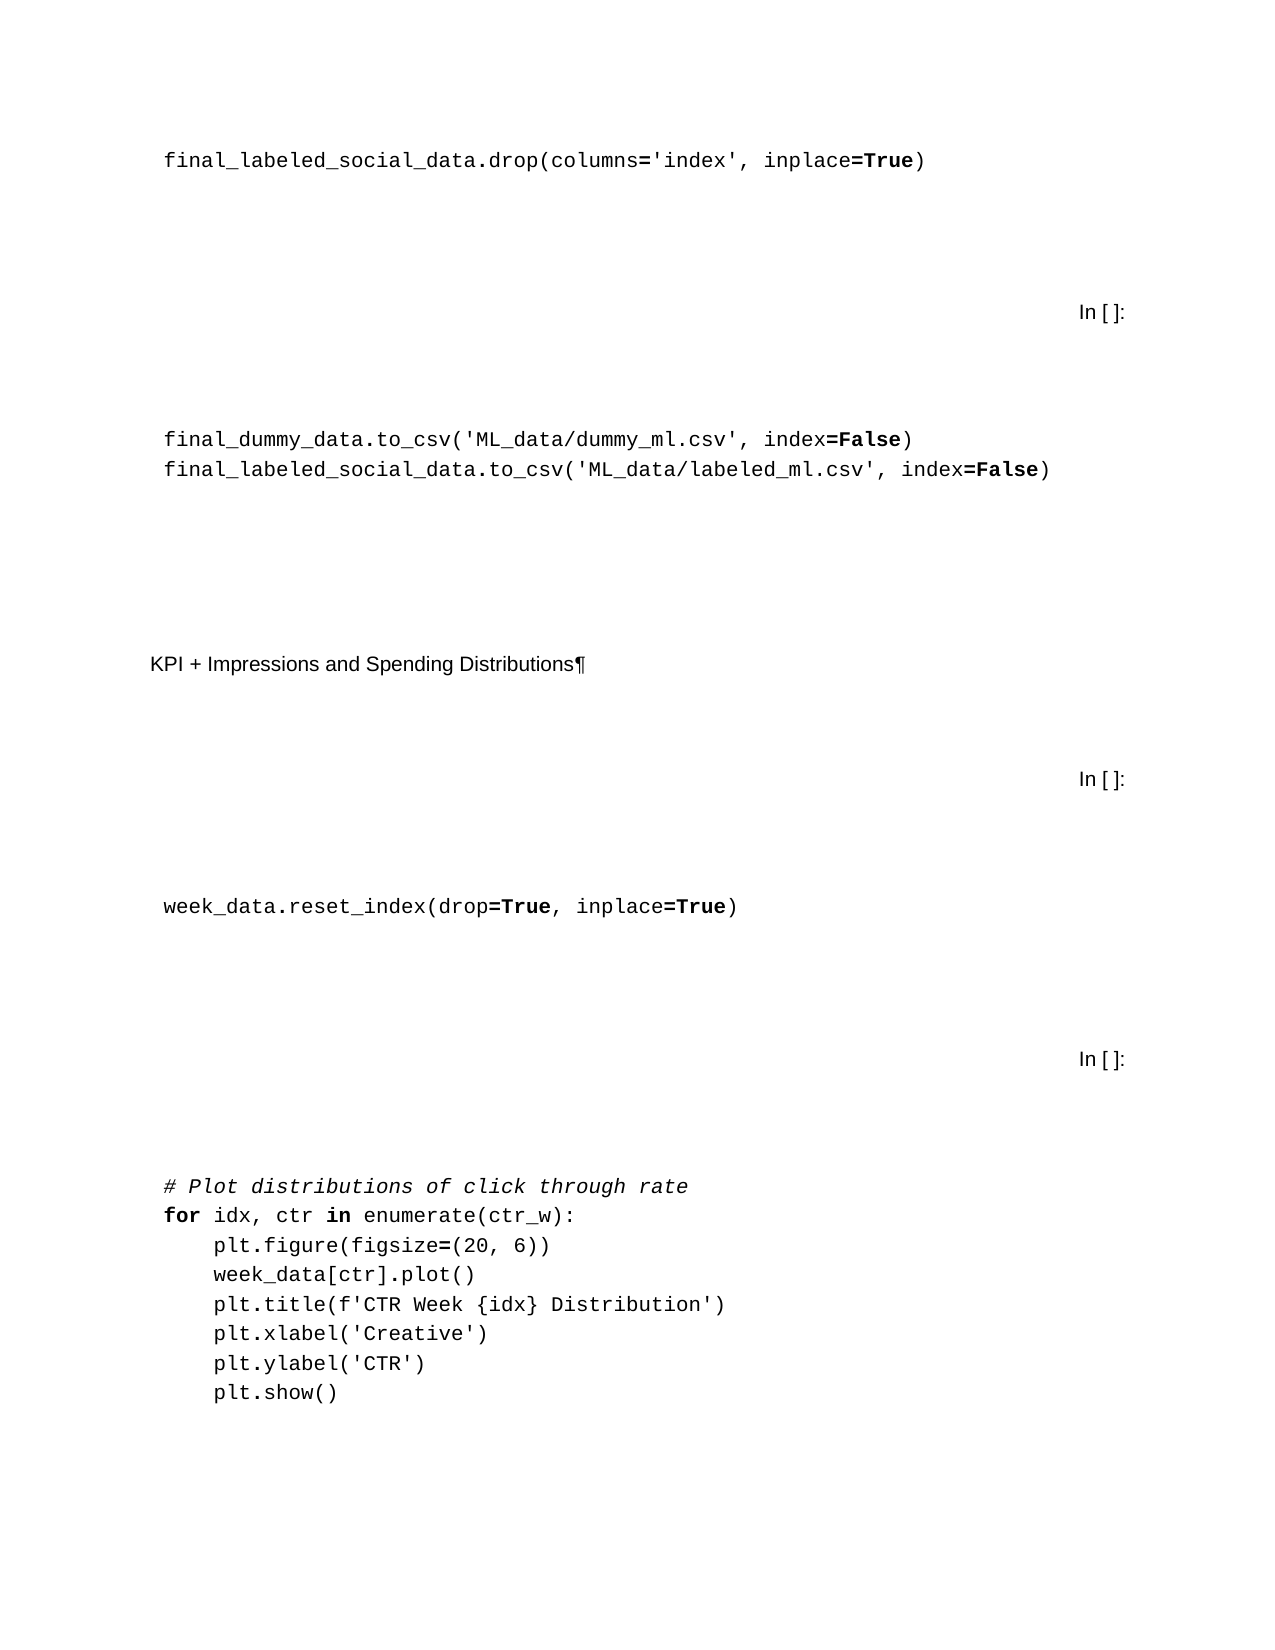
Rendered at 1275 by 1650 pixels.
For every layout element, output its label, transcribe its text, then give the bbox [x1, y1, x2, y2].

text In [ ]: [150, 767, 1125, 791]
text week_data.reset_index(drop=True, inplace=True) [163, 896, 1112, 950]
text In [ ]: [150, 300, 1125, 324]
text In [ ]: [150, 1046, 1125, 1070]
text final_dummy_data.to_csv('ML_data/dummy_ml.csv', index=False) final_labeled_social_data.to_csv('ML_data/labeled_ml.csv', index=False) [163, 429, 1112, 512]
text # Plot distributions of click through rate for idx, ctr in enumerate(ctr_w): plt.figure(figsize=(20, 6)) week_data[ctr].plot() plt.title(f'CTR Week {idx} Distribution') plt.xlabel('Creative') plt.ylabel('CTR') plt.show() [163, 1176, 1112, 1436]
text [163, 150, 1112, 203]
text KPI + Impressions and Spending Distributions¶ [150, 651, 1094, 675]
